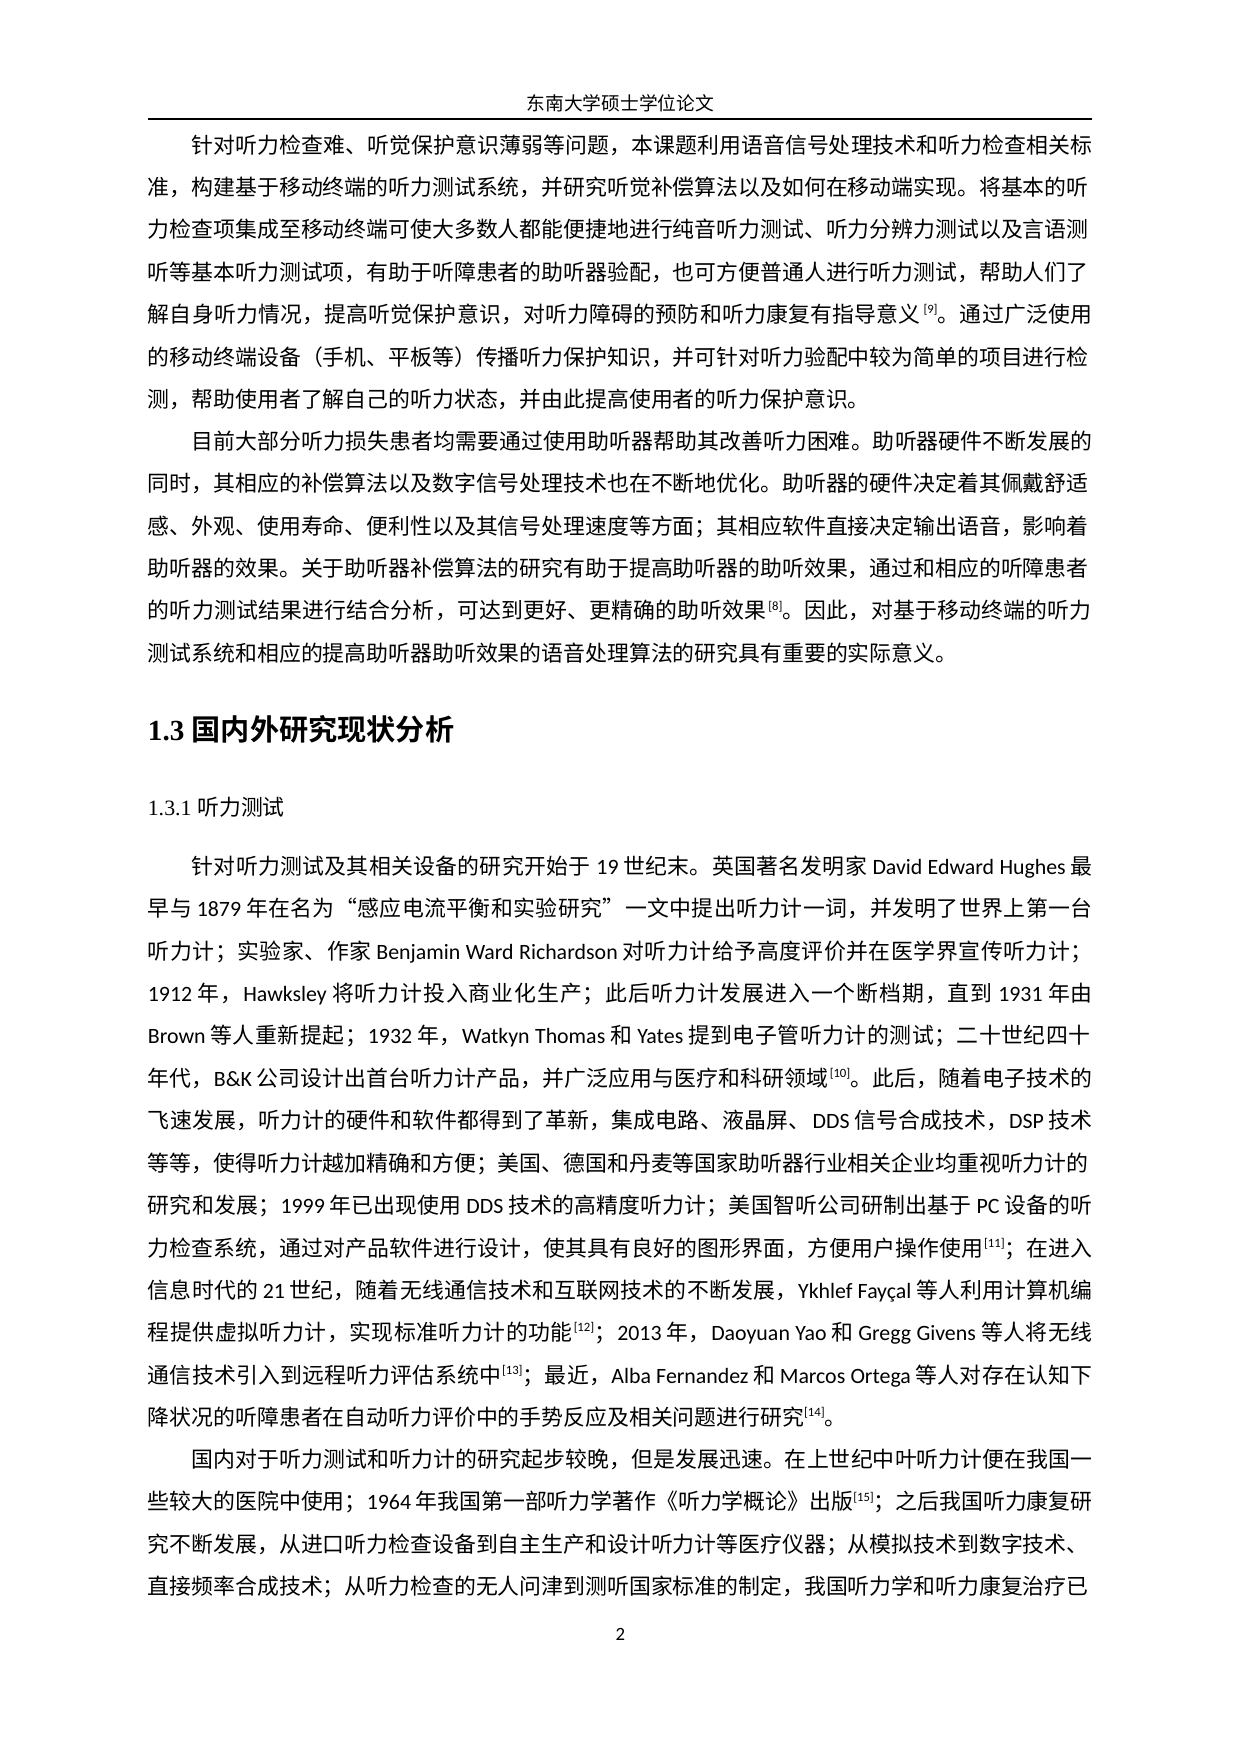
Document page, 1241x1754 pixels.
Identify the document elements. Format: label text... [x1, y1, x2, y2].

text 针对听力检查难、听觉保护意识薄弱等问题，本课题利用语音信号处理技术和听力检查相关标准，构建基于移动终端的听力测试系统，并研究听觉补偿算法以及如何在移动端实现。将基本的听力检查项集成至移动终端可使大多数人都能便捷地进行纯音听力测试、听力分辨力测试以及言语测听等基本听力测试项，有助于听障患者的助听器验配，也可方便普通人进行听力测试，帮助人们了解自身听力情况，提高听觉保护意识，对听力障碍的预防和听力康复有指导意义[9]。通过广泛使用的移动终端设备（手机、平板等）传播听力保护知识，并可针对听力验配中较为简单的项目进行检测，帮助使用者了解自己的听力状态，并由此提高使用者的听力保护意识。 [148, 126, 1092, 415]
text 1.3.1 听力测试 [148, 789, 1092, 823]
text 目前大部分听力损失患者均需要通过使用助听器帮助其改善听力困难。助听器硬件不断发展的同时，其相应的补偿算法以及数字信号处理技术也在不断地优化。助听器的硬件决定着其佩戴舒适感、外观、使用寿命、便利性以及其信号处理速度等方面；其相应软件直接决定输出语音，影响着助听器的效果。关于助听器补偿算法的研究有助于提高助听器的助听效果，通过和相应的听障患者的听力测试结果进行结合分析，可达到更好、更精确的助听效果[8]。因此，对基于移动终端的听力测试系统和相应的提高助听器助听效果的语音处理算法的研究具有重要的实际意义。 [148, 423, 1092, 669]
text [148, 1441, 1092, 1602]
list 国内外研究现状分析 [148, 693, 1092, 761]
text 针对听力测试及其相关设备的研究开始于19世纪末。英国著名发明家David Edward Hughes最早与1879年在名为“感应电流平衡和实验研究”一文中提出听力计一词，并发明了世界上第一台听力计；实验家、作家Benjamin Ward Richardson对听力计给予高度评价并在医学界宣传听力计；1912年，Hawksley将听力计投入商业化生产；此后听力计发展进入一个断档期，直到1931年由Brown等人重新提起；1932年，Watkyn Thomas和Yates提到电子管听力计的测试；二十世纪四十年代，B&K公司设计出首台听力计产品，并广泛应用与医疗和科研领域[10]。此后，随着电子技术的飞速发展，听力计的硬件和软件都得到了革新，集成电路、液晶屏、DDS信号合成技术，DSP技术等等，使得听力计越加精确和方便；美国、德国和丹麦等国家助听器行业相关企业均重视听力计的研究和发展；1999年已出现使用DDS技术的高精度听力计；美国智听公司研制出基于PC设备的听力检查系统，通过对产品软件进行设计，使其具有良好的图形界面，方便用户操作使用[11]；在进入信息时代的21世纪，随着无线通信技术和互联网技术的不断发展，Ykhlef Fayçal等人利用计算机编程提供虚拟听力计，实现标准听力计的功能[12]；2013年，Daoyuan Yao和Gregg Givens等人将无线通信技术引入到远程听力评估系统中[13]；最近，Alba Fernandez和Marcos Ortega等人对存在认知下降状况的听障患者在自动听力评价中的手势反应及相关问题进行研究[14]。 [148, 848, 1092, 1433]
